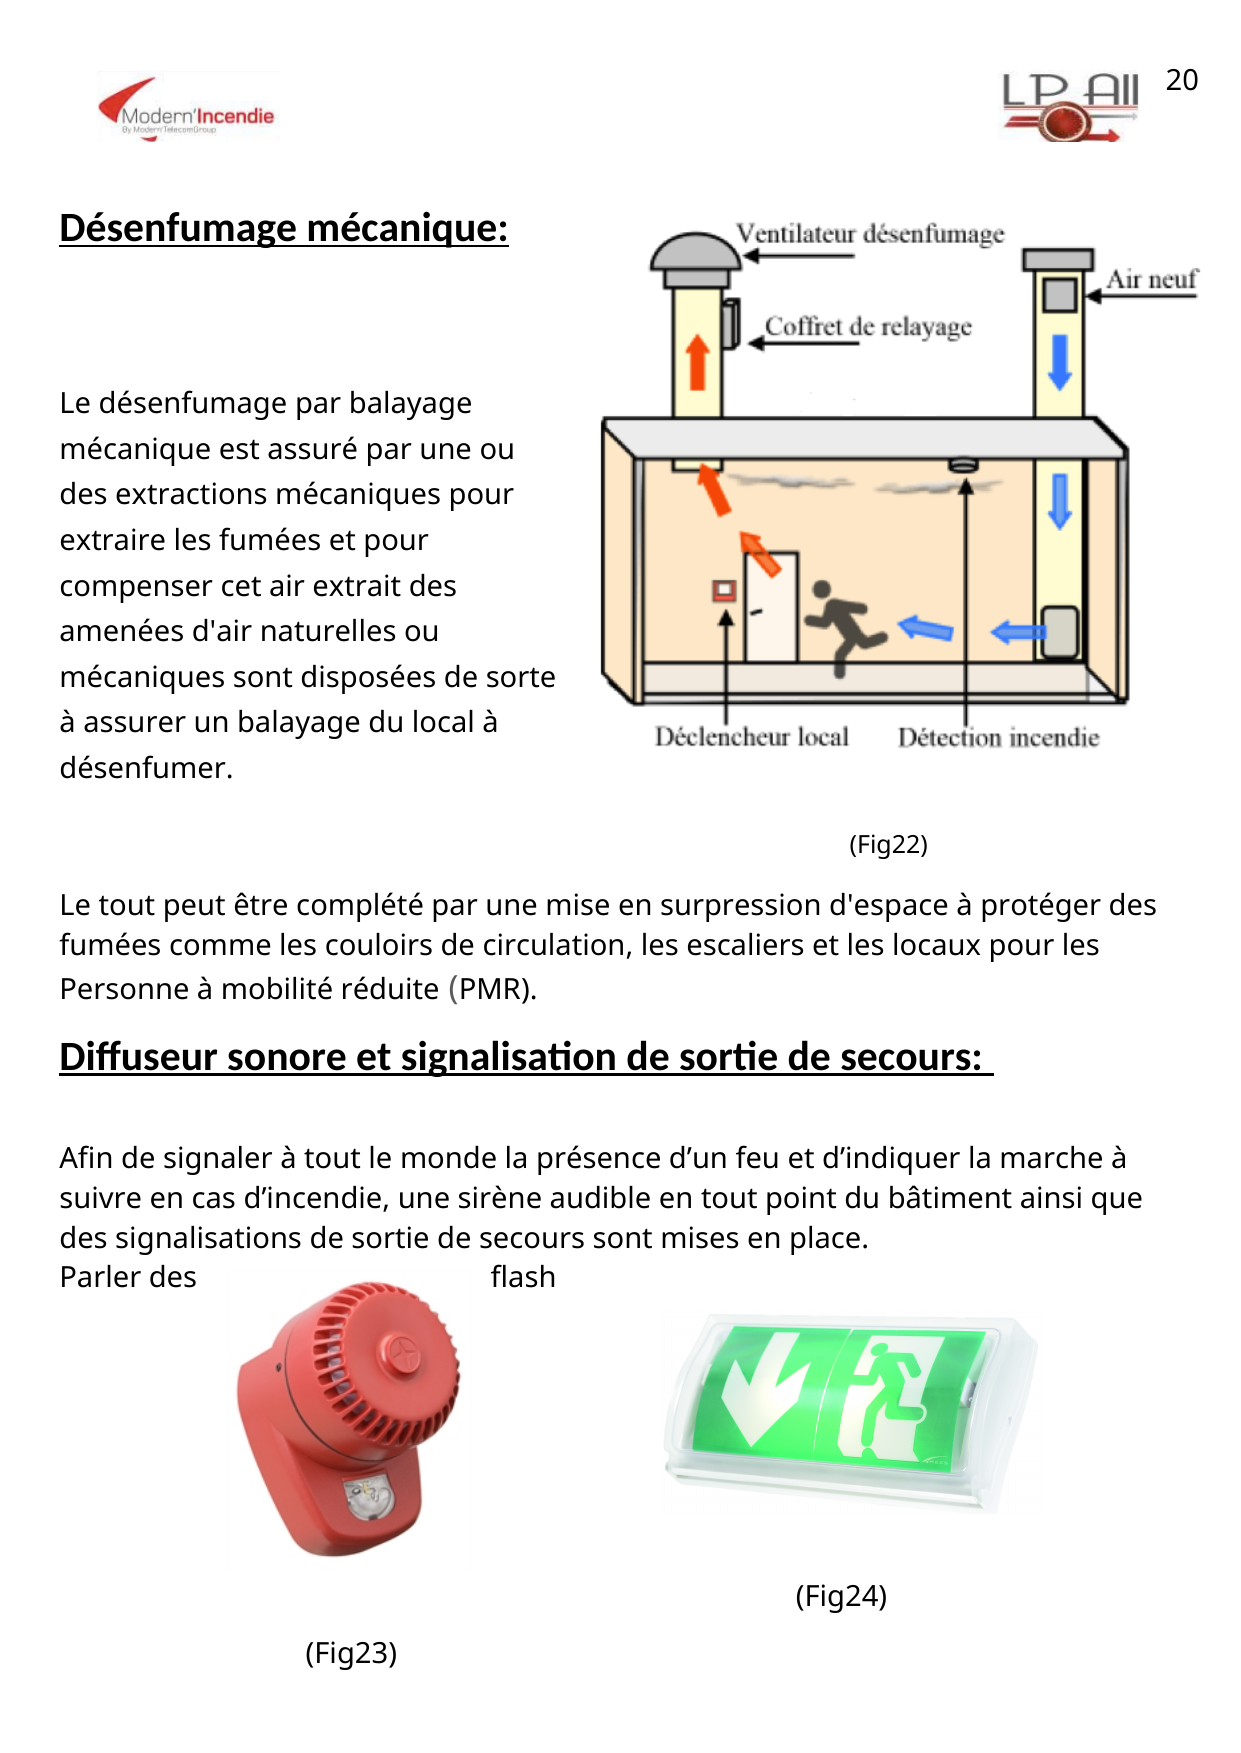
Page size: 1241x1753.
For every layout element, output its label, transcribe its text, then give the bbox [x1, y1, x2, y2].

subtitle Diffuseur sonore et signalisation de sortie de secours: [59, 1030, 1197, 1081]
picture [659, 1307, 1042, 1514]
text Le tout peut être complété par une mise en surpression d'espace à protéger des fumées comme les couloirs de circulation, les escaliers et les locaux pour les Personne à mobilité réduite (PMR). [59, 884, 1197, 1009]
picture [996, 70, 1139, 141]
picture [96, 70, 280, 141]
subtitle Désenfumage mécanique: [59, 201, 1197, 252]
text Le désenfumage par balayage mécanique est assuré par une ou des extractions mécaniques pour extraire les fumées et pour compenser cet air extrait des amenées d'air naturelles ou mécaniques sont disposées de sorte à assurer un balayage du local à désenfumer. [59, 382, 1197, 787]
picture [587, 220, 1211, 759]
text Parler des flash [59, 1257, 1197, 1296]
text Afin de signaler à tout le monde la présence d’un feu et d’indiquer la marche à suivre en cas d’incendie, une sirène audible en tout point du bâtiment ainsi que des signalisations de sortie de secours sont mises en place. [59, 1137, 1197, 1257]
picture [227, 1270, 472, 1571]
